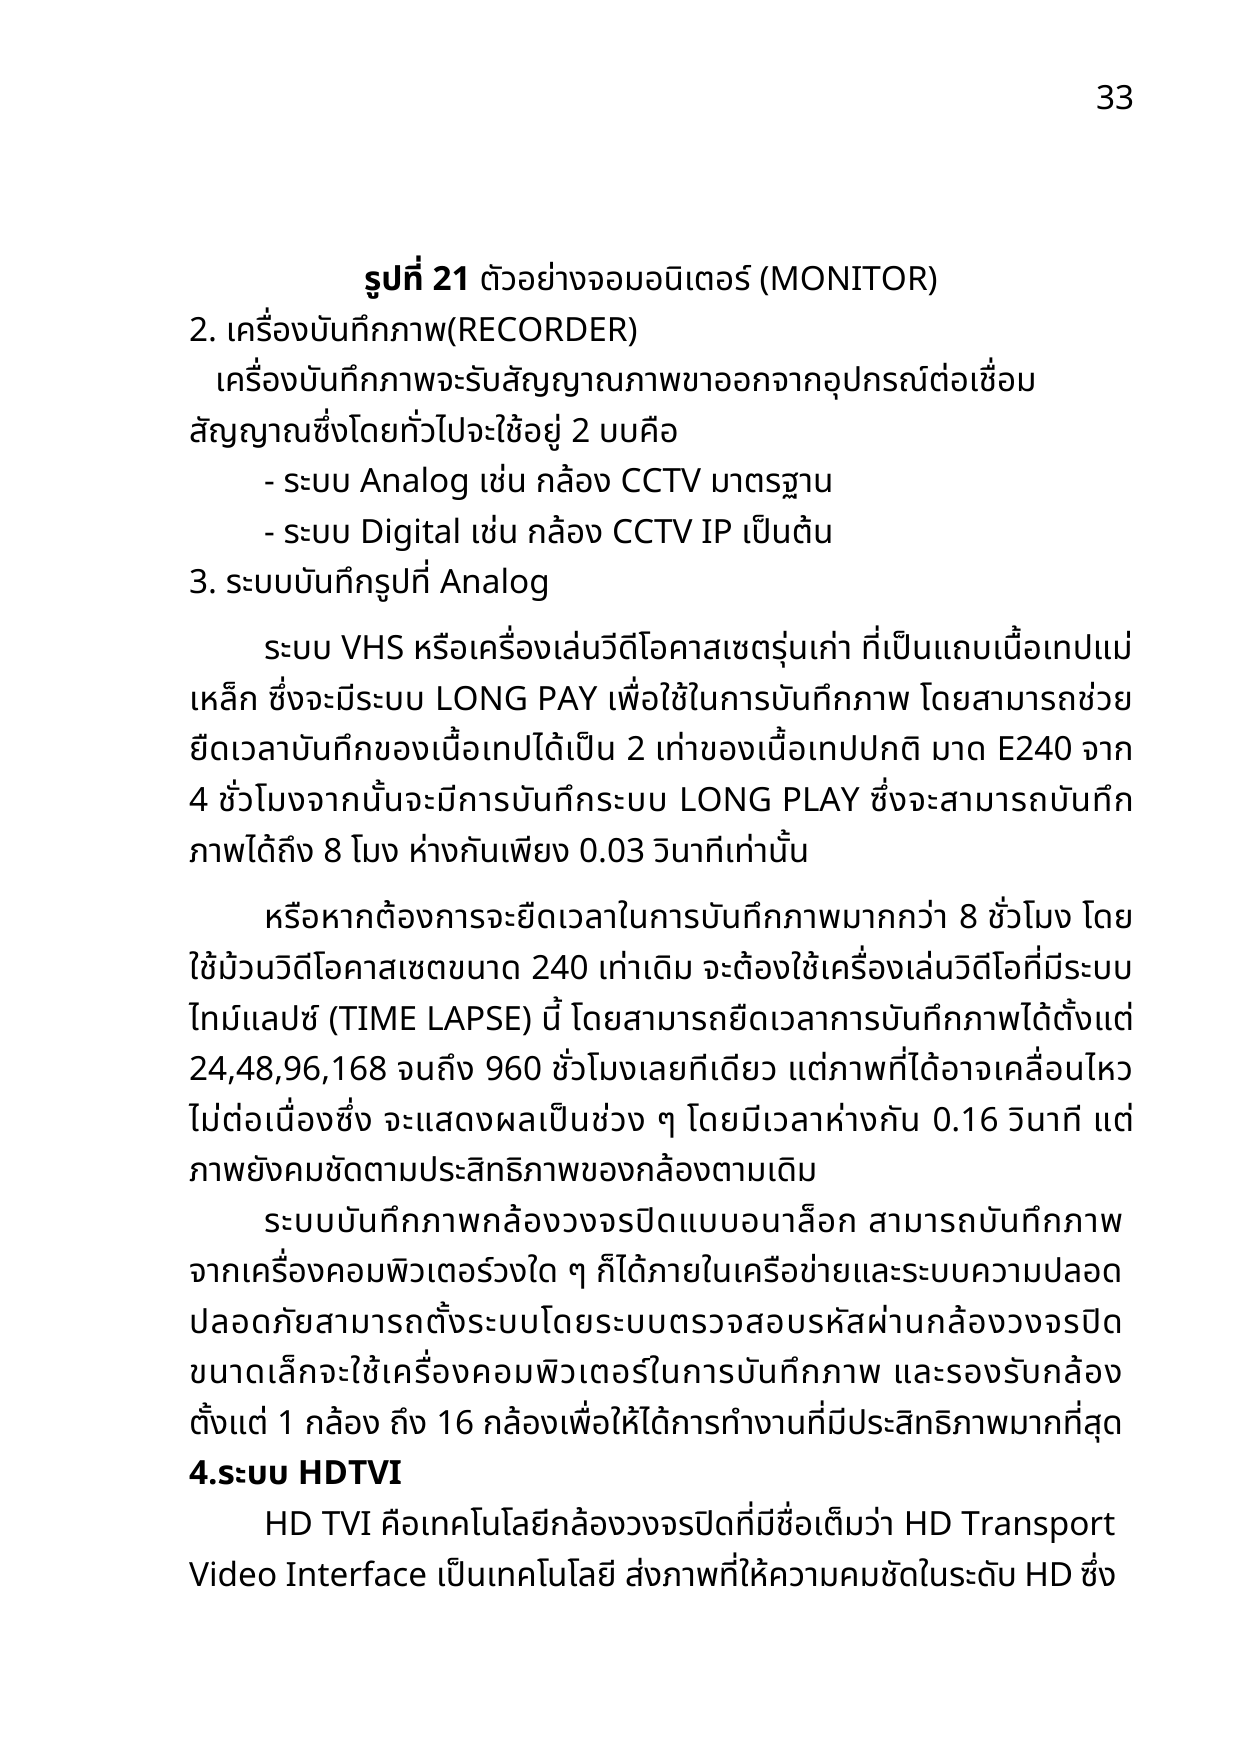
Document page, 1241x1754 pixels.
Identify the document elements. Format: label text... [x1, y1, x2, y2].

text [189, 1500, 1124, 1601]
text - ระบบ Digital เช่น กล้อง CCTV IP เป็นต้น [189, 508, 1134, 558]
text 3. ระบบบันทึกรูปที่ Analog [189, 558, 1134, 609]
text ระบบ VHS หรือเครื่องเล่นวีดีโอคาสเซตรุ่นเก่า ที่เป็นแถบเนื้อเทปแม่เหล็ก ซึ่งจะมีระบบ LONG PAY เพื่อใช้ในการบันทึกภาพ โดยสามารถช่วยยืดเวลาบันทึกของเนื้อเทปได้เป็น 2 เท่าของเนื้อเทปปกติ มาด E240 จาก 4 ชั่วโมงจากนั้นจะมีการบันทึกระบบ LONG PLAY ซึ่งจะสามารถบันทึกภาพได้ถึง 8 โมง ห่างกันเพียง 0.03 วินาทีเท่านั้น [189, 624, 1134, 877]
text 4.ระบบ HDTVI [189, 1449, 1124, 1500]
text รูปที่ 21 ตัวอย่างจอมอนิเตอร์ (MONITOR) [177, 255, 1124, 305]
text เครื่องบันทึกภาพจะรับสัญญาณภาพขาออกจากอุปกรณ์ต่อเชื่อมสัญญาณซึ่งโดยทั่วไปจะใช้อยู่ 2 บบคือ [189, 356, 1134, 457]
text 2. เครื่องบันทึกภาพ(RECORDER) [189, 305, 1134, 356]
text ระบบบันทึกภาพกล้องวงจรปิดแบบอนาล็อก สามารถบันทึกภาพจากเครื่องคอมพิวเตอร์วงใด ๆ ก็ได้ภายในเครือข่ายและระบบความปลอดปลอดภัยสามารถตั้งระบบโดยระบบตรวจสอบรหัสผ่านกล้องวงจรปิดขนาดเล็กจะใช้เครื่องคอมพิวเตอร์ในการบันทึกภาพ และรองรับกล้องตั้งแต่ 1 กล้อง ถึง 16 กล้องเพื่อให้ได้การทำงานที่มีประสิทธิภาพมากที่สุด [189, 1197, 1124, 1449]
text หรือหากต้องการจะยืดเวลาในการบันทึกภาพมากกว่า 8 ชั่วโมง โดยใช้ม้วนวิดีโอคาสเซตขนาด 240 เท่าเดิม จะต้องใช้เครื่องเล่นวิดีโอที่มีระบบไทม์แลปซ์ (TIME LAPSE) นี้ โดยสามารถยืดเวลาการบันทึกภาพได้ตั้งแต่ 24,48,96,168 จนถึง 960 ชั่วโมงเลยทีเดียว แต่ภาพที่ได้อาจเคลื่อนไหวไม่ต่อเนื่องซึ่ง จะแสดงผลเป็นช่วง ๆ โดยมีเวลาห่างกัน 0.16 วินาที แต่ภาพยังคมชัดตามประสิทธิภาพของกล้องตามเดิม [189, 893, 1134, 1197]
text - ระบบ Analog เช่น กล้อง CCTV มาตรฐาน [189, 457, 1134, 508]
